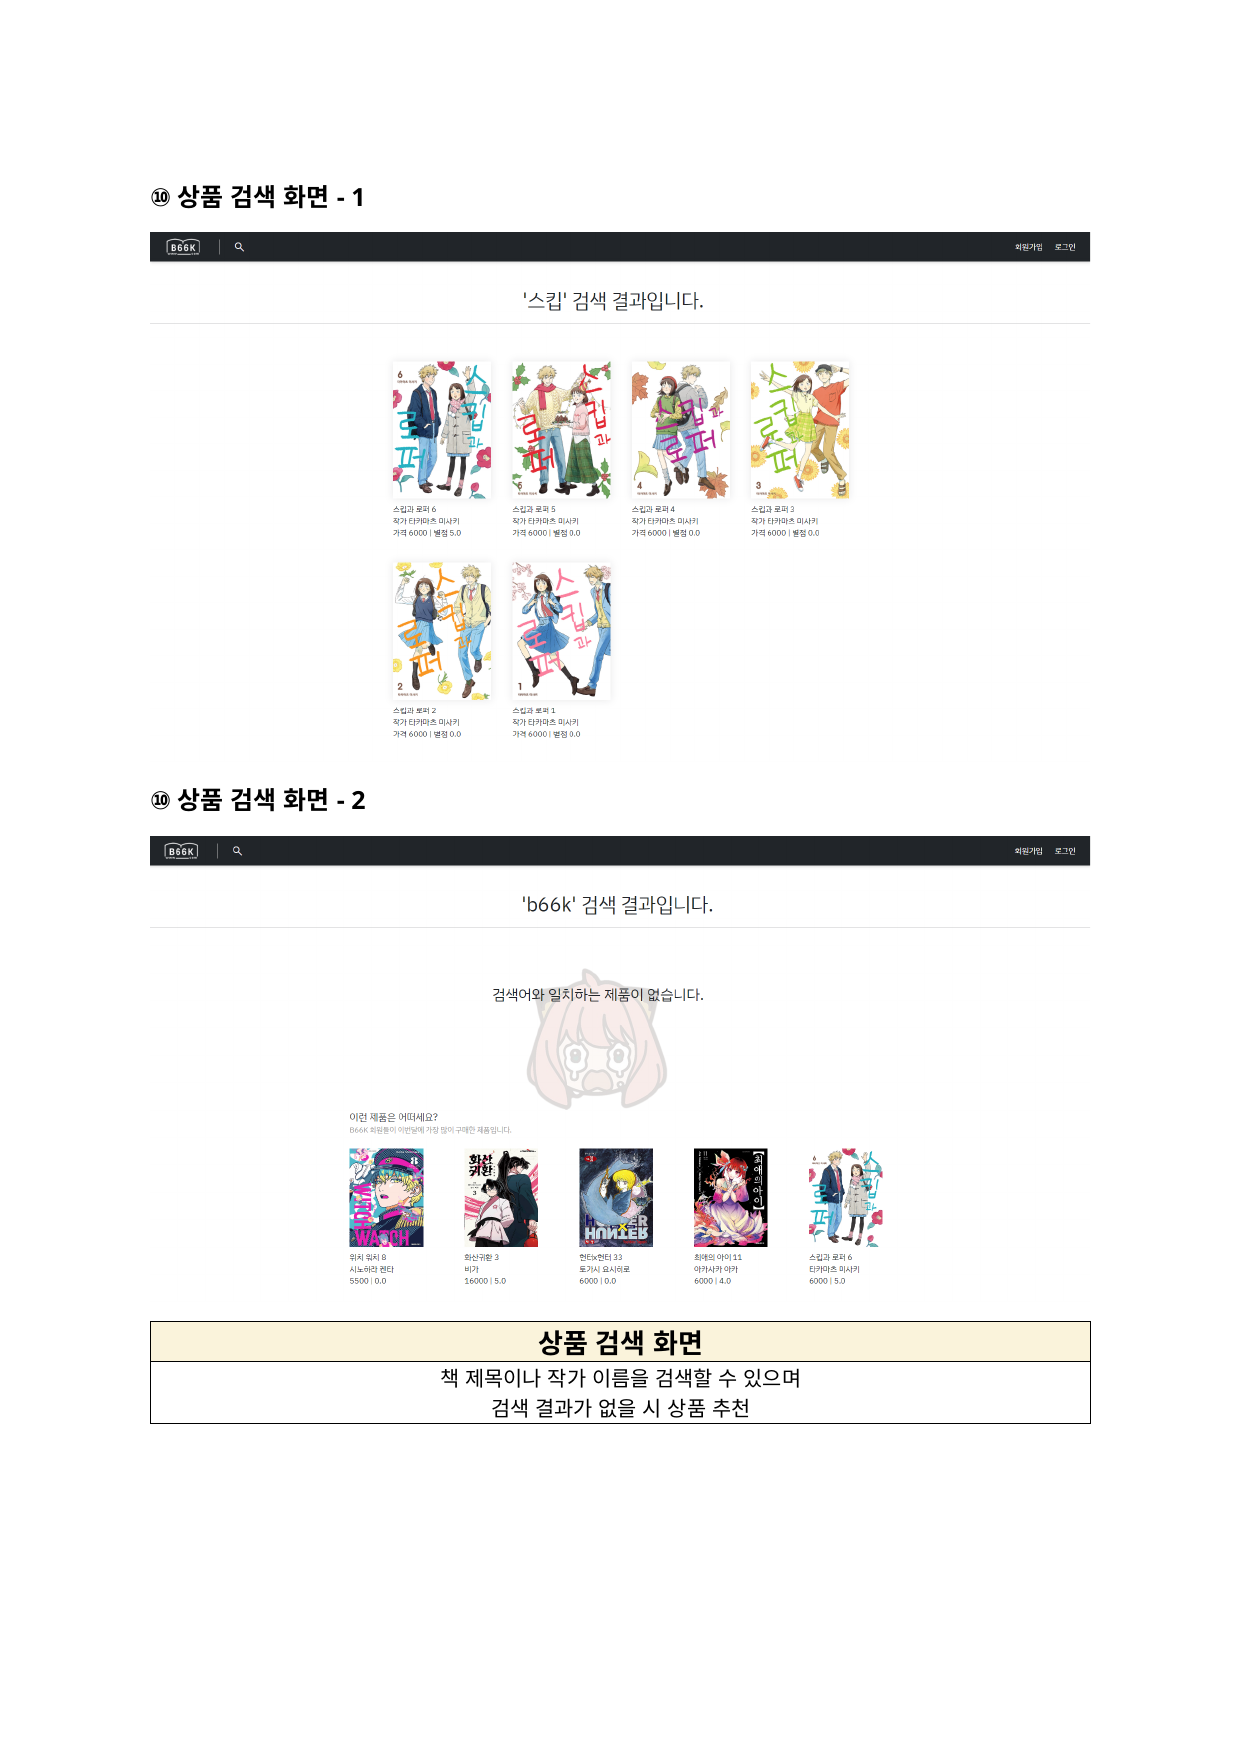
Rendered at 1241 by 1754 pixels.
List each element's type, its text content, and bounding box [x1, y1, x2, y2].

picture [150, 232, 1091, 762]
text ⑩ 상품 검색 화면 - 2 [150, 781, 1090, 817]
text ⑩ 상품 검색 화면 - 1 [150, 177, 1090, 213]
picture [150, 836, 1091, 1302]
table_cell 책 제목이나 작가 이름을 검색할 수 있으며 검색 결과가 없을 시 상품 추천 [151, 1362, 1090, 1423]
table_header 상품 검색 화면 [151, 1322, 1090, 1361]
